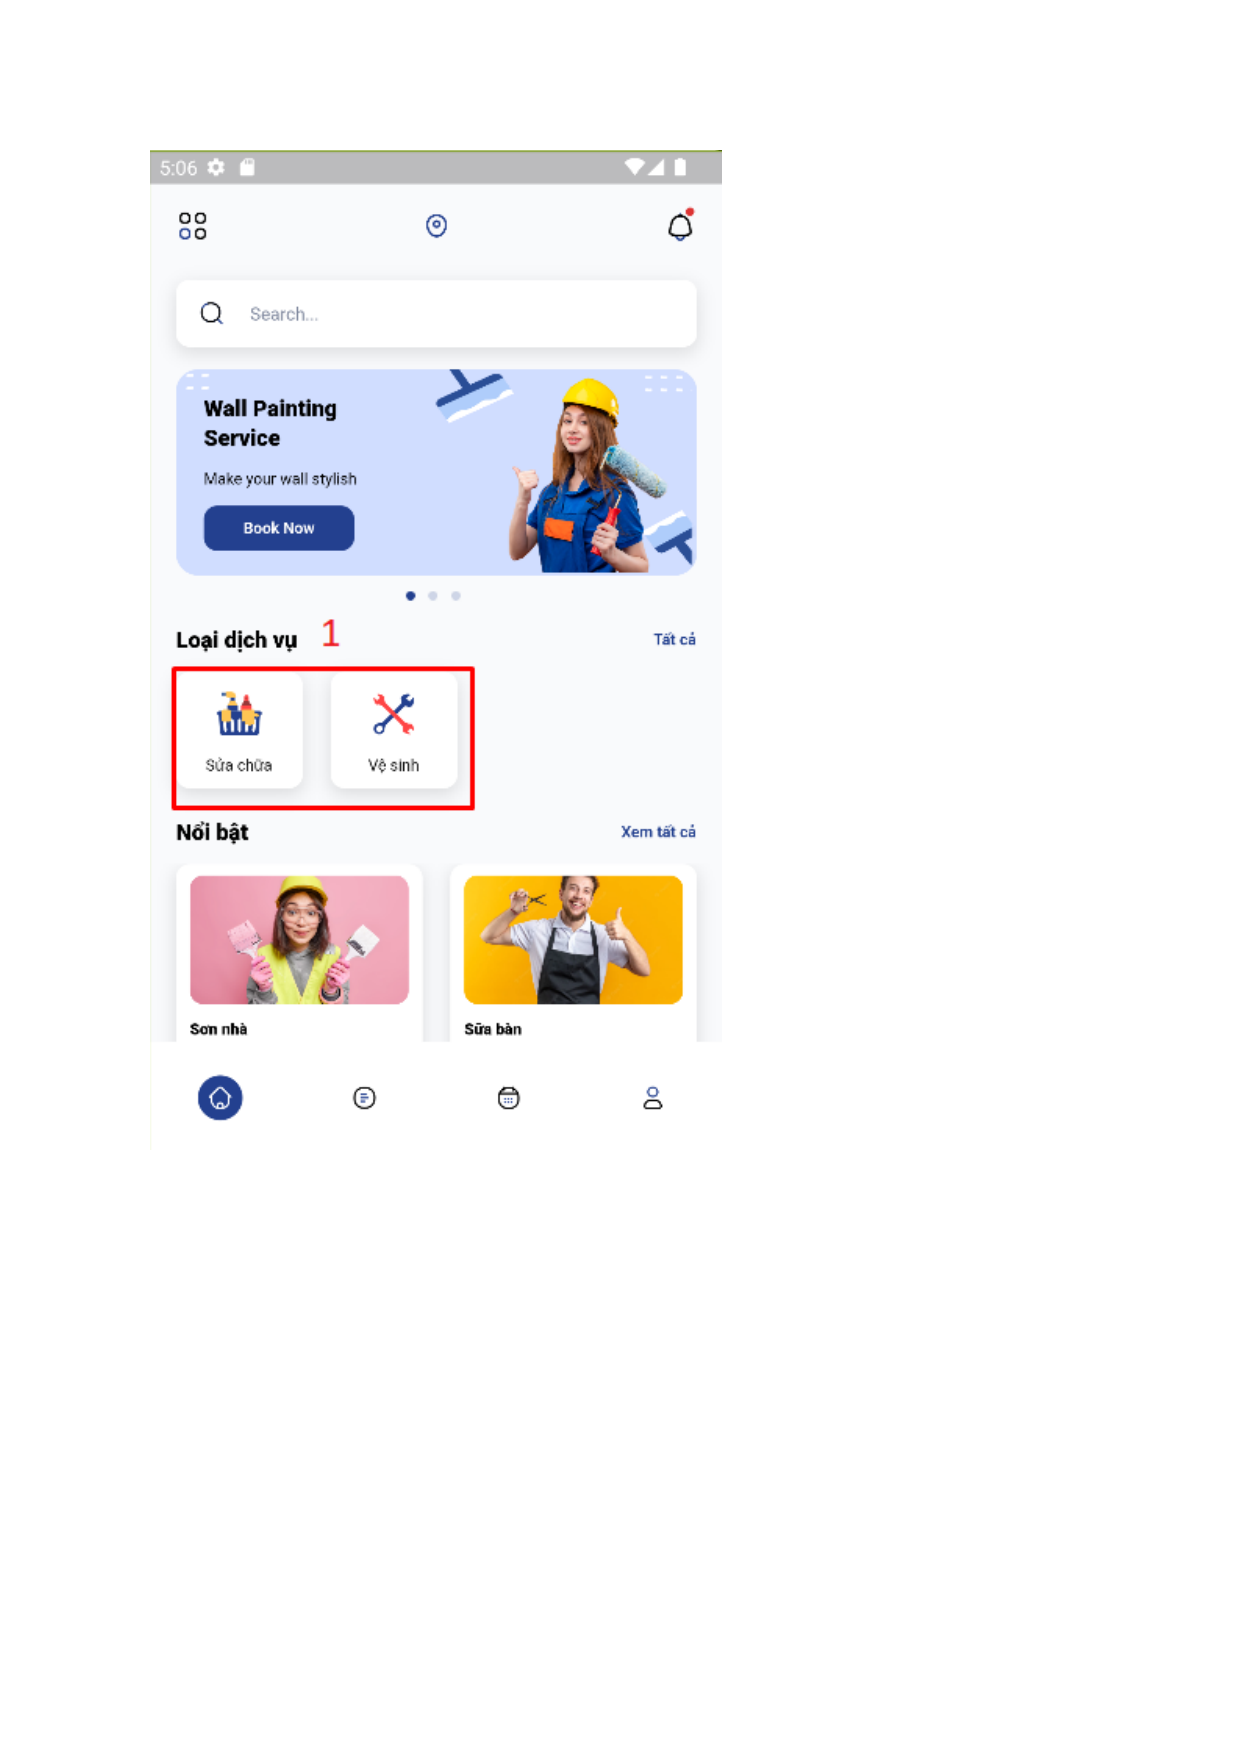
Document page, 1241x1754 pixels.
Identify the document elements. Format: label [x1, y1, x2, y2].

picture [150, 150, 722, 1150]
